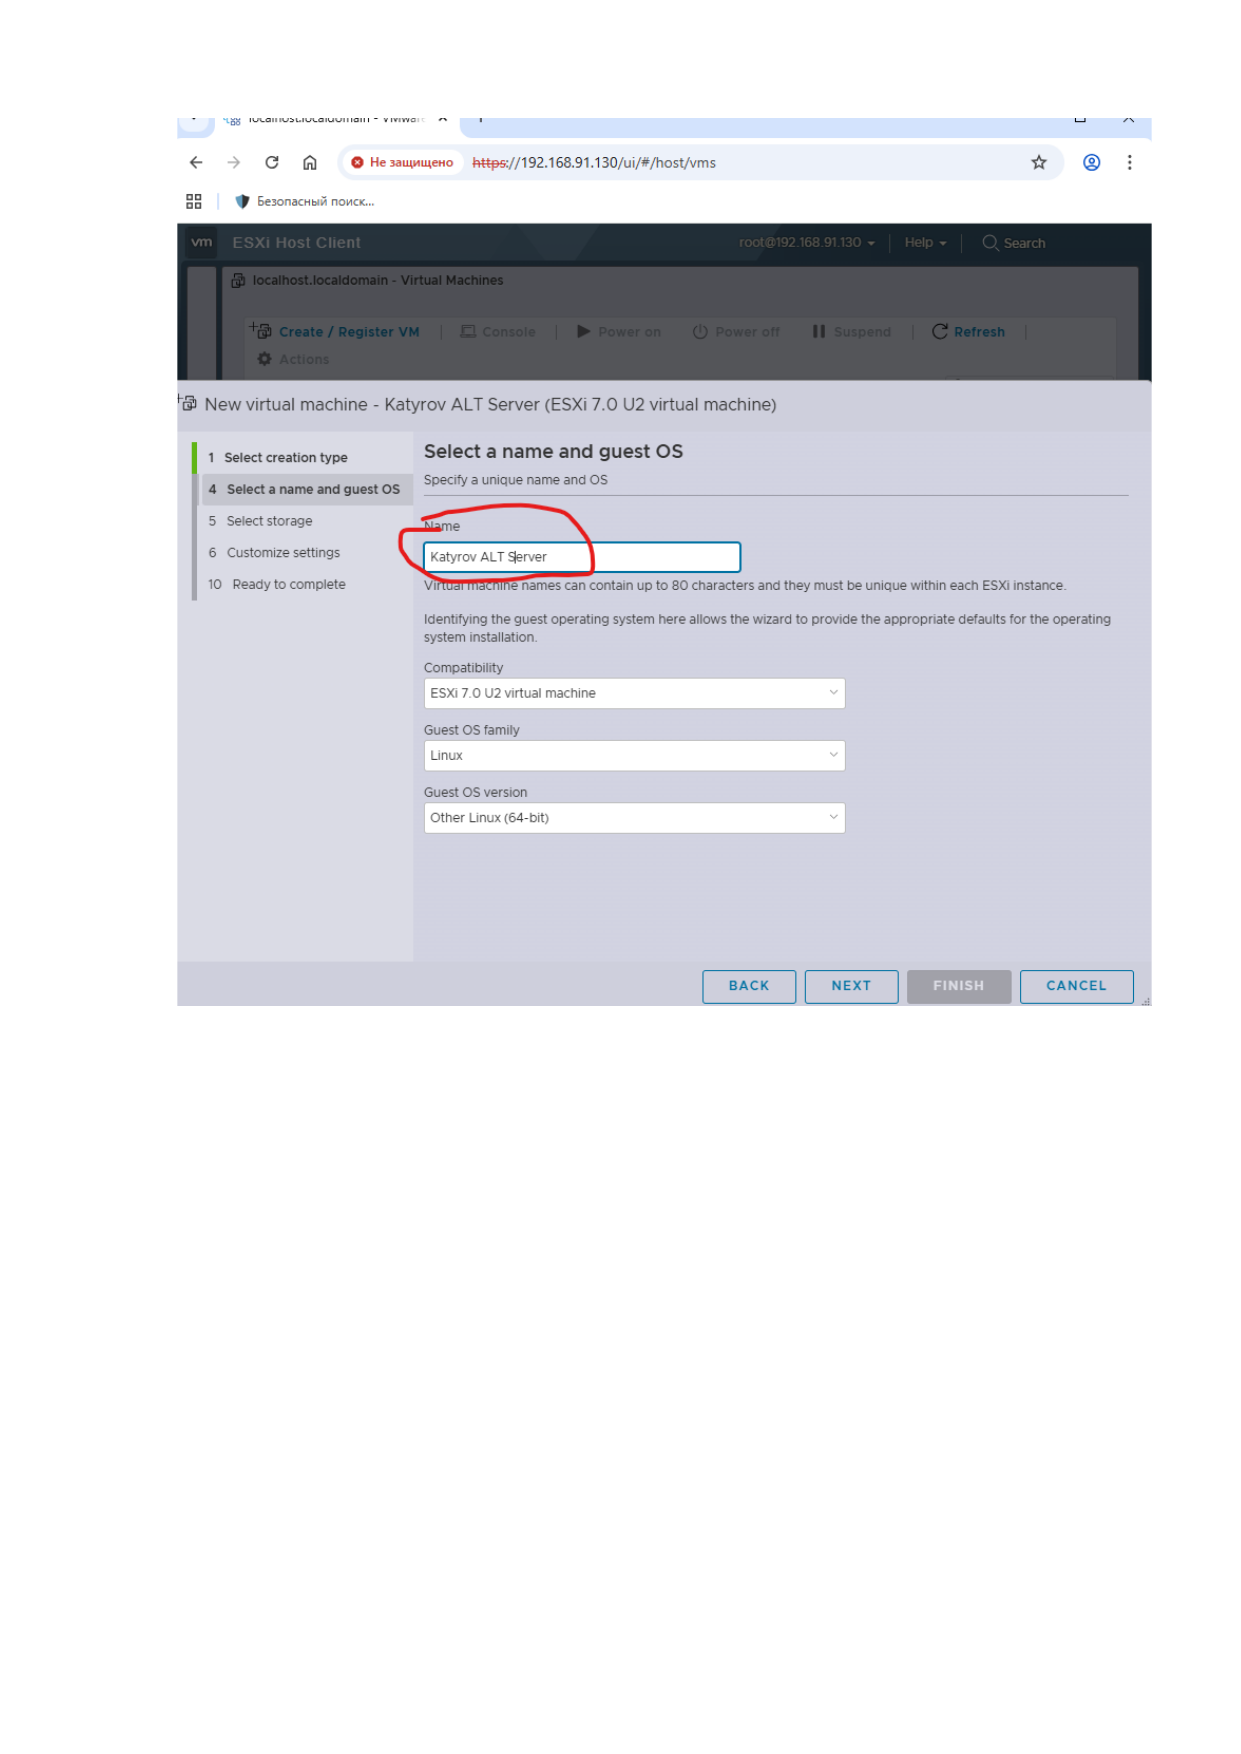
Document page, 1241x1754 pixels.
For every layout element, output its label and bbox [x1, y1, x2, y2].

picture [177, 118, 1152, 1006]
